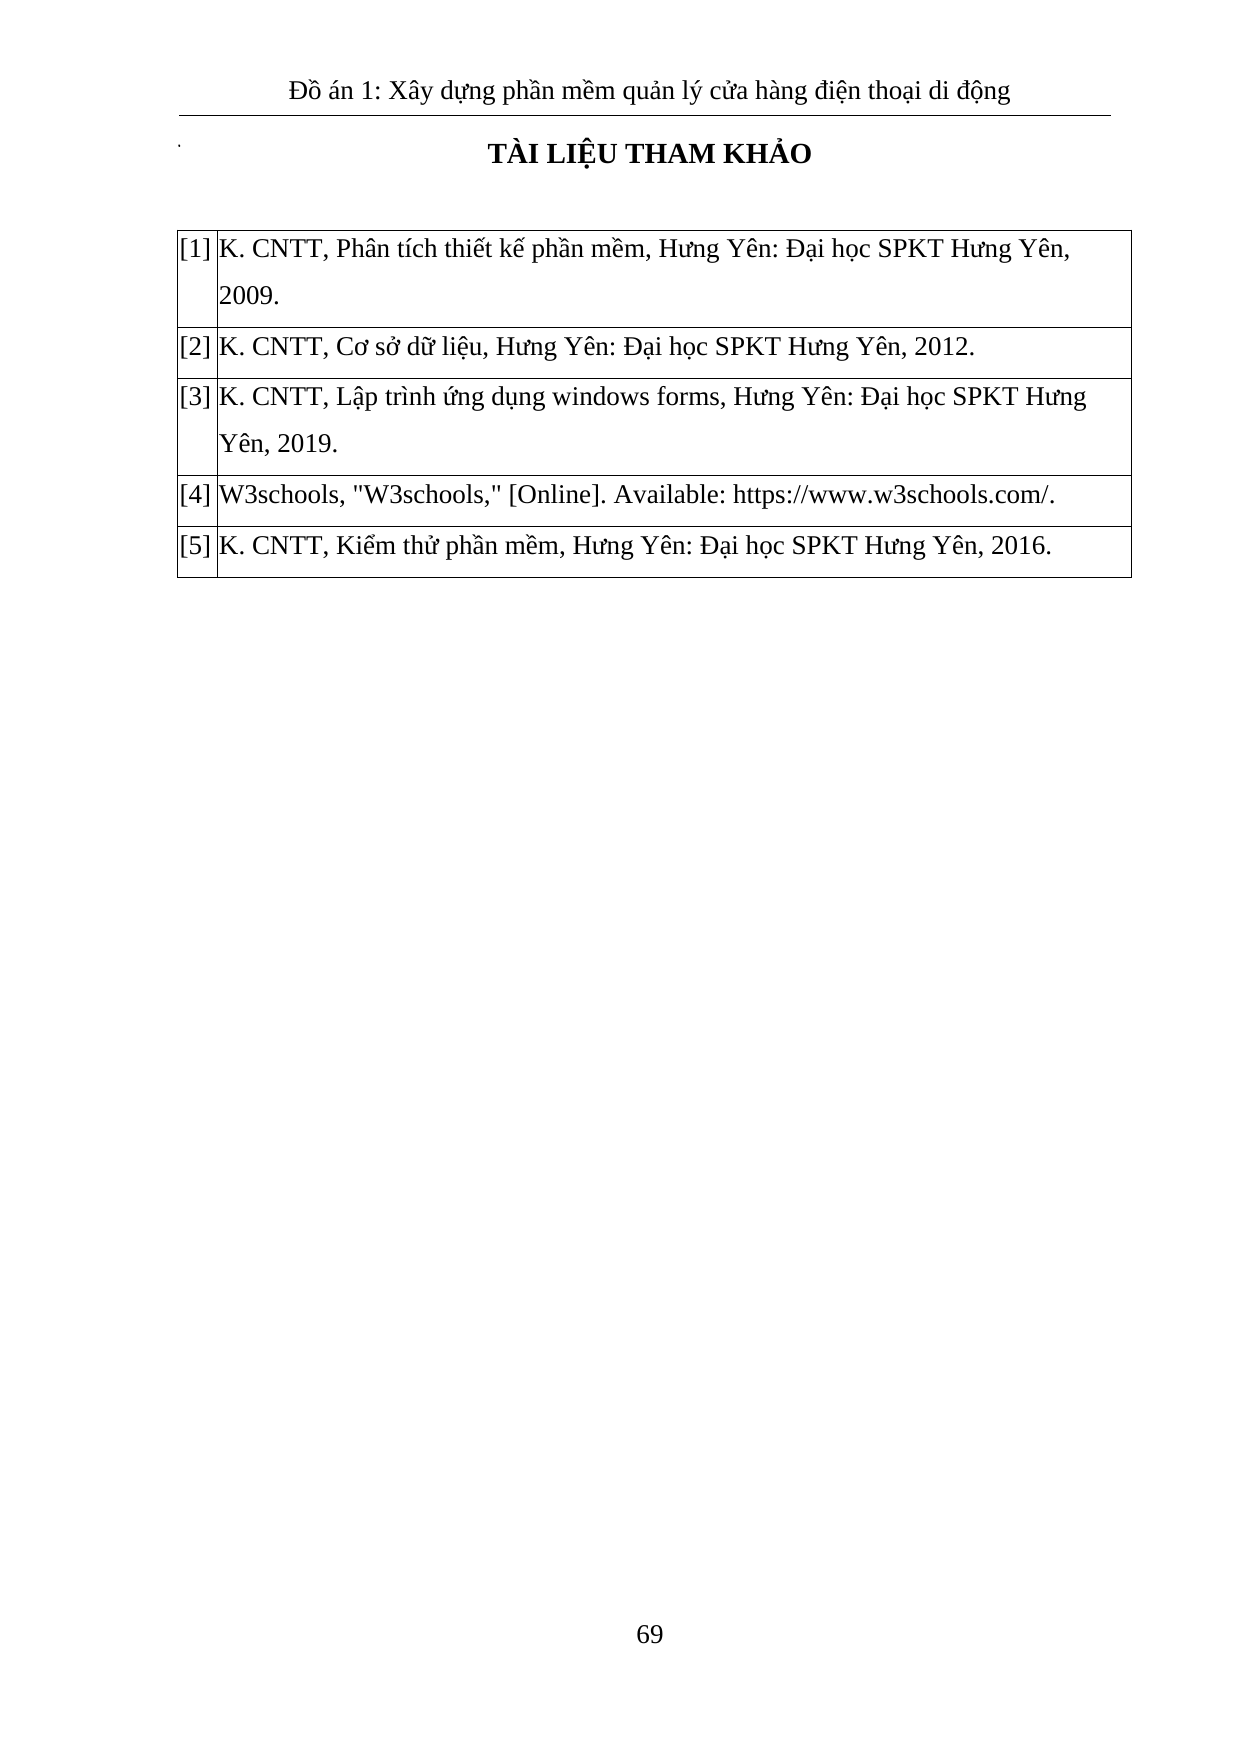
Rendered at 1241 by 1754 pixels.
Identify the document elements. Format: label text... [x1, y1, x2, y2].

table_cell W3schools, "W3schools," [Online]. Available: https://www.w3schools.com/. [218, 476, 1131, 526]
table_cell [5] [178, 527, 217, 577]
table_cell [2] [178, 328, 217, 378]
table_header K. CNTT, Phân tích thiết kế phần mềm, Hưng Yên: Đại học SPKT Hưng Yên, 2009. [218, 231, 1131, 327]
table_cell [3] [178, 379, 217, 475]
table_cell K. CNTT, Kiểm thử phần mềm, Hưng Yên: Đại học SPKT Hưng Yên, 2016. [218, 527, 1131, 577]
table_cell K. CNTT, Lập trình ứng dụng windows forms, Hưng Yên: Đại học SPKT Hưng Yên, 2019. [218, 379, 1131, 475]
table_cell K. CNTT, Cơ sở dữ liệu, Hưng Yên: Đại học SPKT Hưng Yên, 2012. [218, 328, 1131, 378]
table_header [1] [178, 231, 217, 327]
table_cell [4] [178, 476, 217, 526]
subtitle TÀI LIỆU THAM KHẢO [177, 136, 1122, 170]
